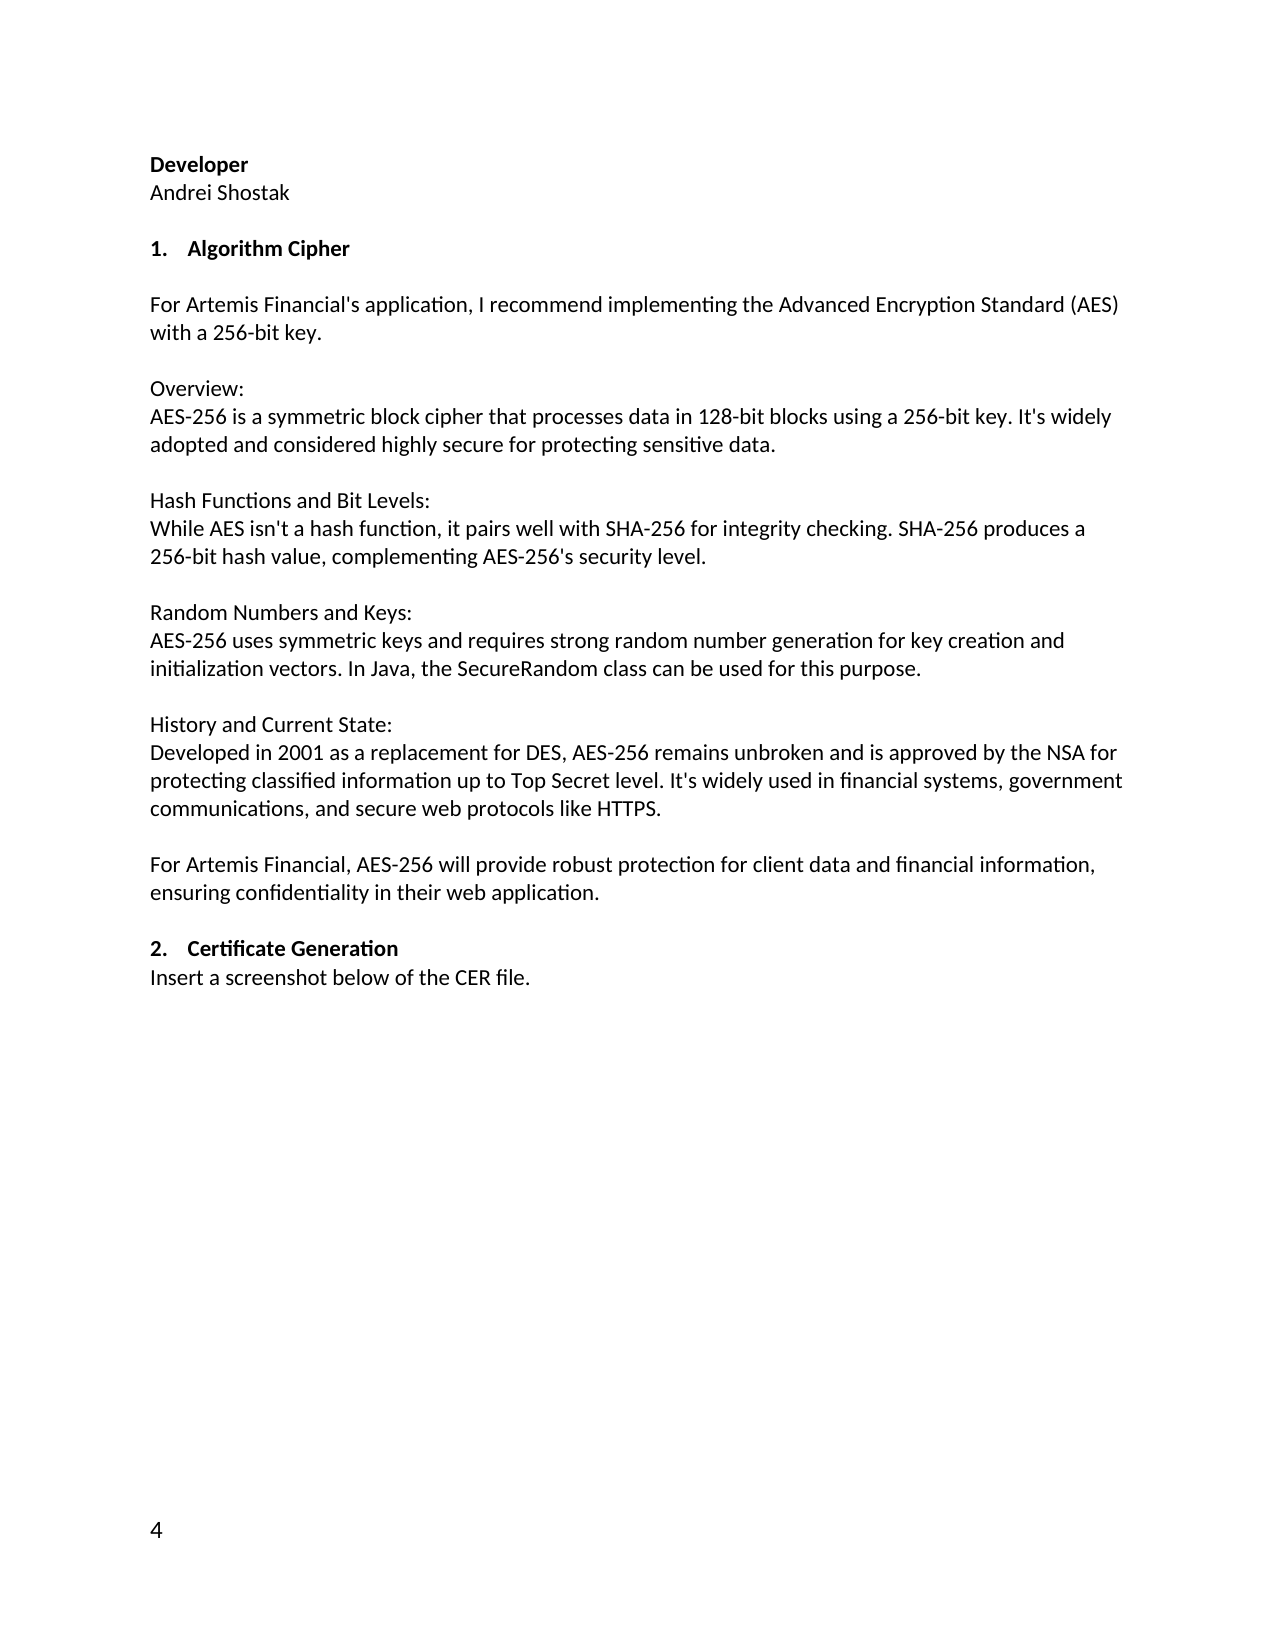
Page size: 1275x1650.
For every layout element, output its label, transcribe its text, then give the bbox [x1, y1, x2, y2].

text For Artemis Financial, AES-256 will provide robust protection for client data and financial information, ensuring confidentiality in their web application. [150, 851, 1125, 907]
subtitle Algorithm Cipher [150, 234, 1125, 262]
text Developed in 2001 as a replacement for DES, AES-256 remains unbroken and is approved by the NSA for protecting classified information up to Top Secret level. It's widely used in financial systems, government communications, and secure web protocols like HTTPS. [150, 738, 1125, 822]
text Andrei Shostak [150, 178, 1125, 206]
text AES-256 uses symmetric keys and requires strong random number generation for key creation and initialization vectors. In Java, the SecureRandom class can be used for this purpose. [150, 626, 1125, 682]
subtitle Developer [150, 150, 1125, 178]
text AES-256 is a symmetric block cipher that processes data in 128-bit blocks using a 256-bit key. It's widely adopted and considered highly secure for protecting sensitive data. [150, 402, 1125, 458]
subtitle Certificate Generation [150, 934, 1125, 963]
text Random Numbers and Keys: [150, 598, 1125, 626]
text Insert a screenshot below of the CER file. [150, 963, 1125, 991]
text History and Current State: [150, 710, 1125, 738]
text Overview: [150, 374, 1125, 402]
text While AES isn't a hash function, it pairs well with SHA-256 for integrity checking. SHA-256 produces a 256-bit hash value, complementing AES-256's security level. [150, 514, 1125, 570]
text Hash Functions and Bit Levels: [150, 486, 1125, 514]
text For Artemis Financial's application, I recommend implementing the Advanced Encryption Standard (AES) with a 256-bit key. [150, 290, 1125, 346]
